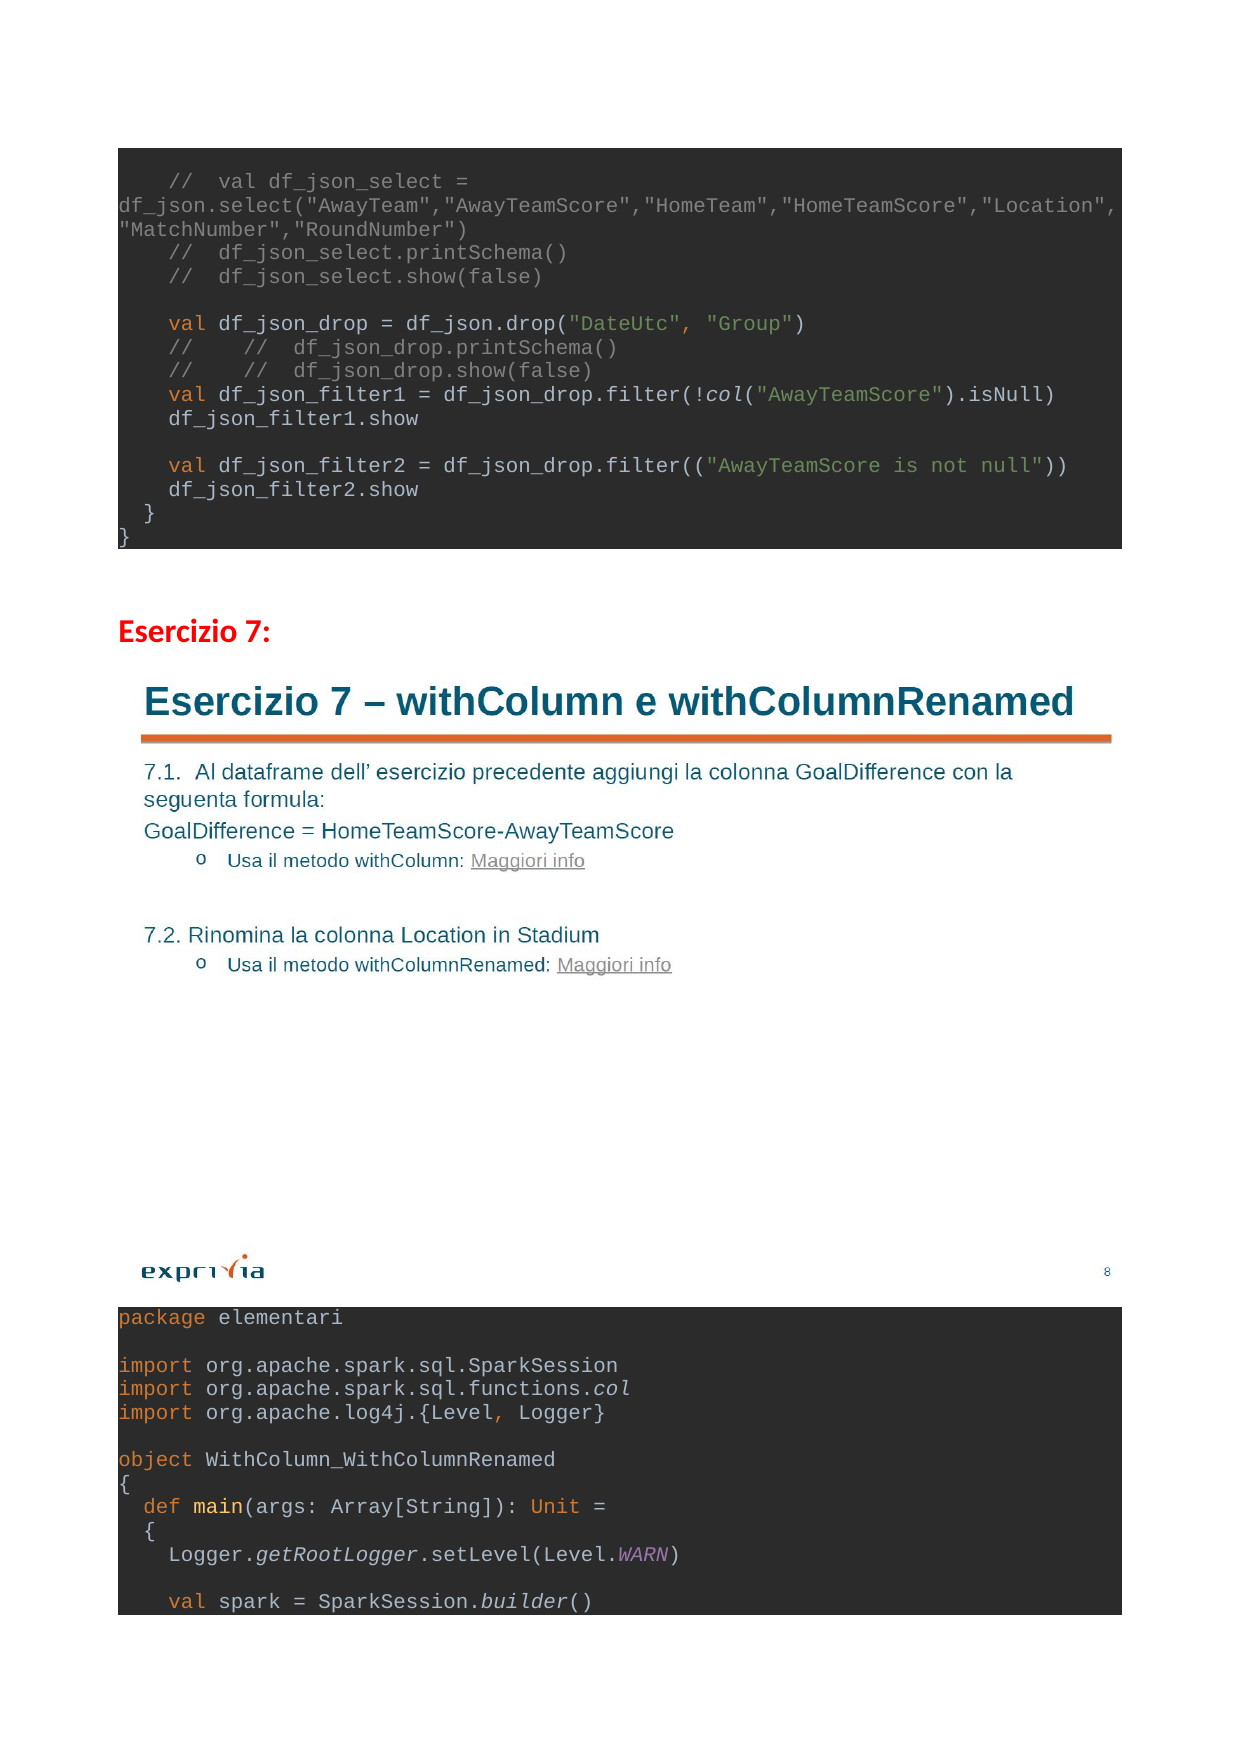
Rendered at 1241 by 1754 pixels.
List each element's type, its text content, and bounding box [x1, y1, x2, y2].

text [118, 1307, 1122, 1615]
picture [118, 670, 1121, 1289]
text Esercizio 7: [118, 610, 1122, 651]
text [118, 148, 1122, 549]
